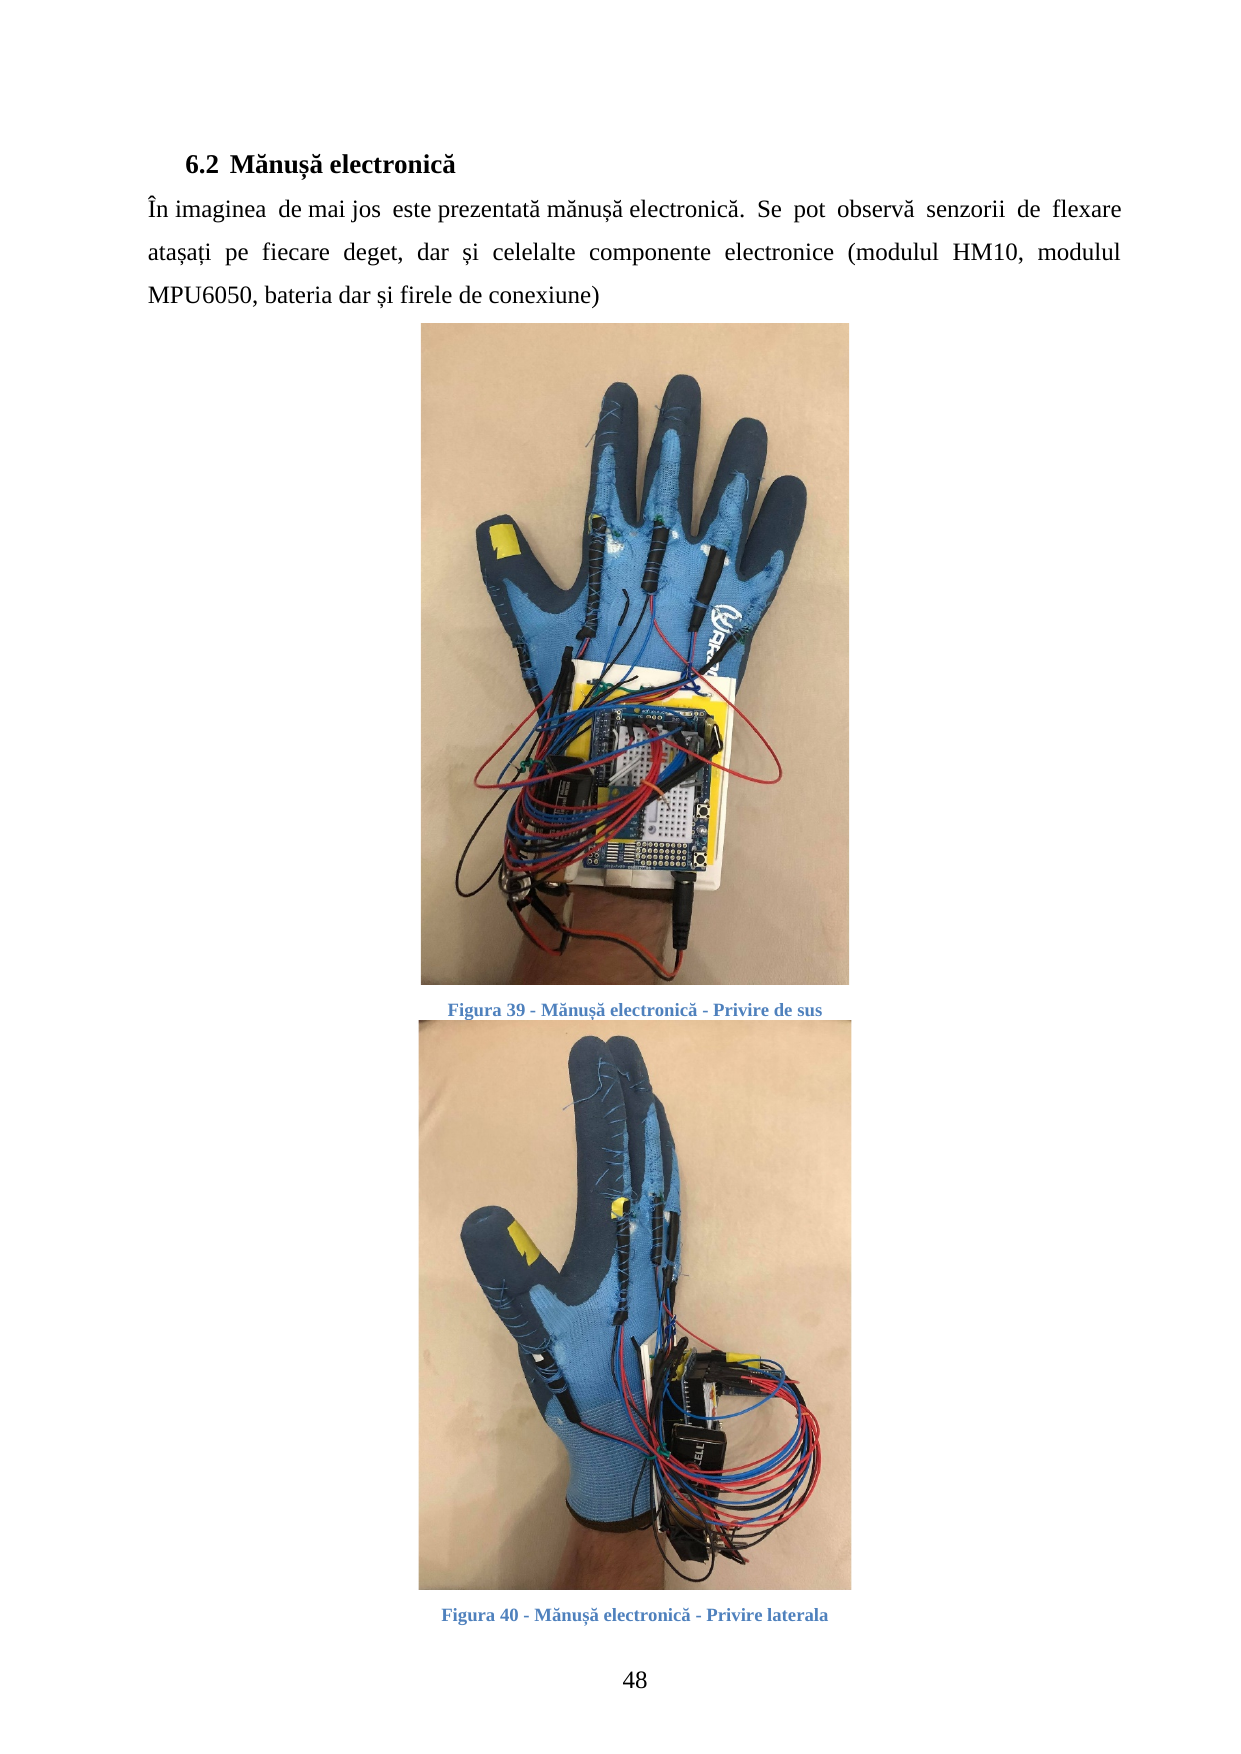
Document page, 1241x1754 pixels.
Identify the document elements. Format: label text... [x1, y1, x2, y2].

text În imaginea de mai jos este prezentată mănușă electronică. Se pot observă senzorii de flexare atașați pe fiecare deget, dar și celelalte componente electronice (modulul HM10, modulul MPU6050, bateria dar și firele de conexiune) [148, 266, 1122, 309]
text În imaginea de mai jos este prezentată mănușă electronică. Se pot observă senzorii de flexare atașați pe fiecare deget, dar și celelalte componente electronice (modulul HM10, modulul MPU6050, bateria dar și firele de conexiune) [148, 194, 1122, 238]
subtitle Mănușă electronică [185, 148, 1122, 179]
picture [418, 1020, 852, 1590]
picture [420, 323, 850, 985]
text Figura 39 - Mănușă electronică - Privire de sus [148, 999, 1122, 1021]
text Figura 40 - Mănușă electronică - Privire laterala [148, 1604, 1122, 1626]
